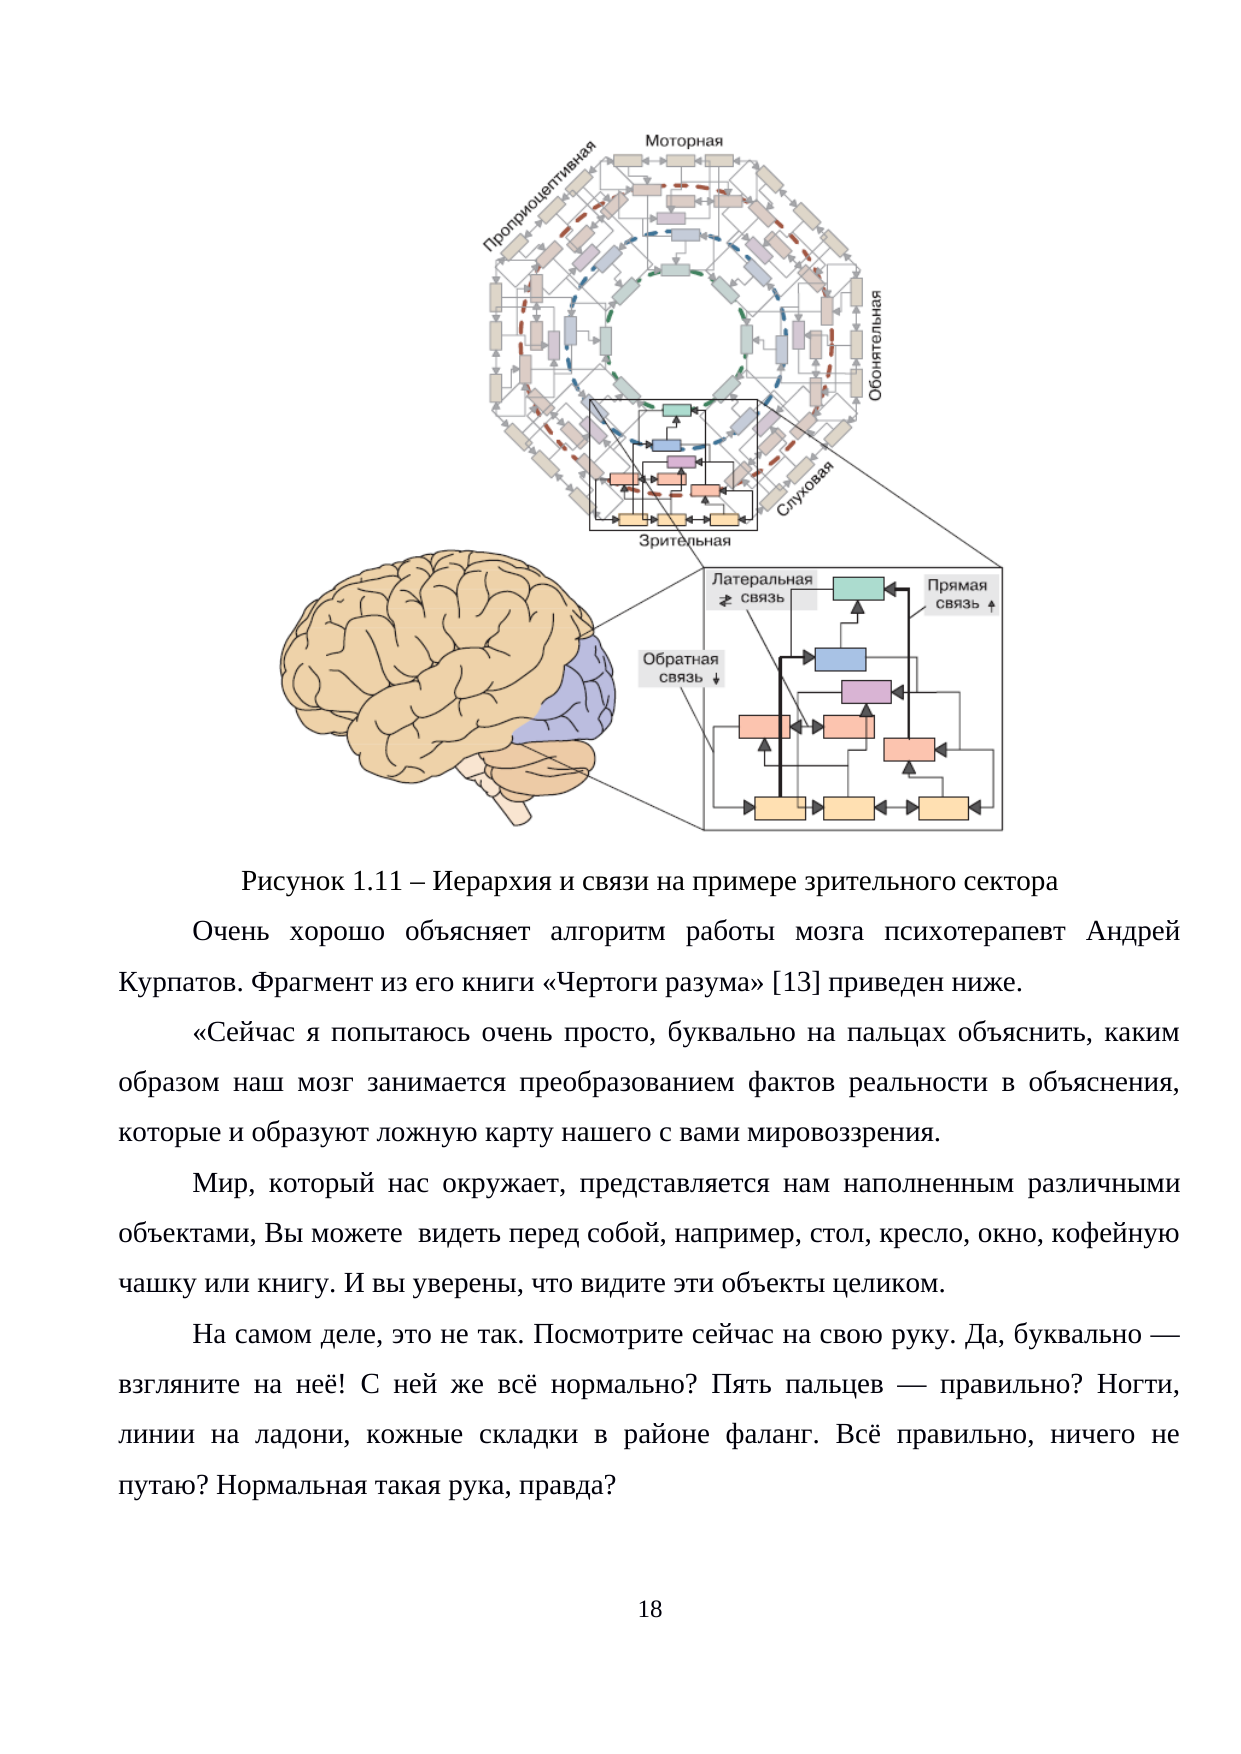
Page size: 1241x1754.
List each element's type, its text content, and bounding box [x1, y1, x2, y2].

picture [249, 118, 1050, 847]
text На самом деле, это не так. Посмотрите сейчас на свою руку. Да, буквально — взгляните на неё! С ней же всё нормально? Пять пальцев — правильно? Ногти, линии на ладони, кожные складки в районе фаланг. Всё правильно, ничего не путаю? Нормальная такая рука, правда? [118, 1316, 1181, 1500]
text Мир, который нас окружает, представляется нам наполненным различными объектами, Вы можете видеть перед собой, например, стол, кресло, окно, кофейную чашку или книгу. И вы уверены, что видите эти объекты целиком. [118, 1165, 1181, 1299]
text Очень хорошо объясняет алгоритм работы мозга психотерапевт Андрей Курпатов. Фрагмент из его книги «Чертоги разума» [13] приведен ниже. [118, 913, 1181, 997]
text Рисунок 1.11 – Иерархия и связи на примере зрительного сектора [118, 863, 1181, 897]
text «Сейчас я попытаюсь очень просто, буквально на пальцах объяснить, каким образом наш мозг занимается преобразованием фактов реальности в объяснения, которые и образуют ложную карту нашего с вами мировоззрения. [118, 1014, 1181, 1148]
